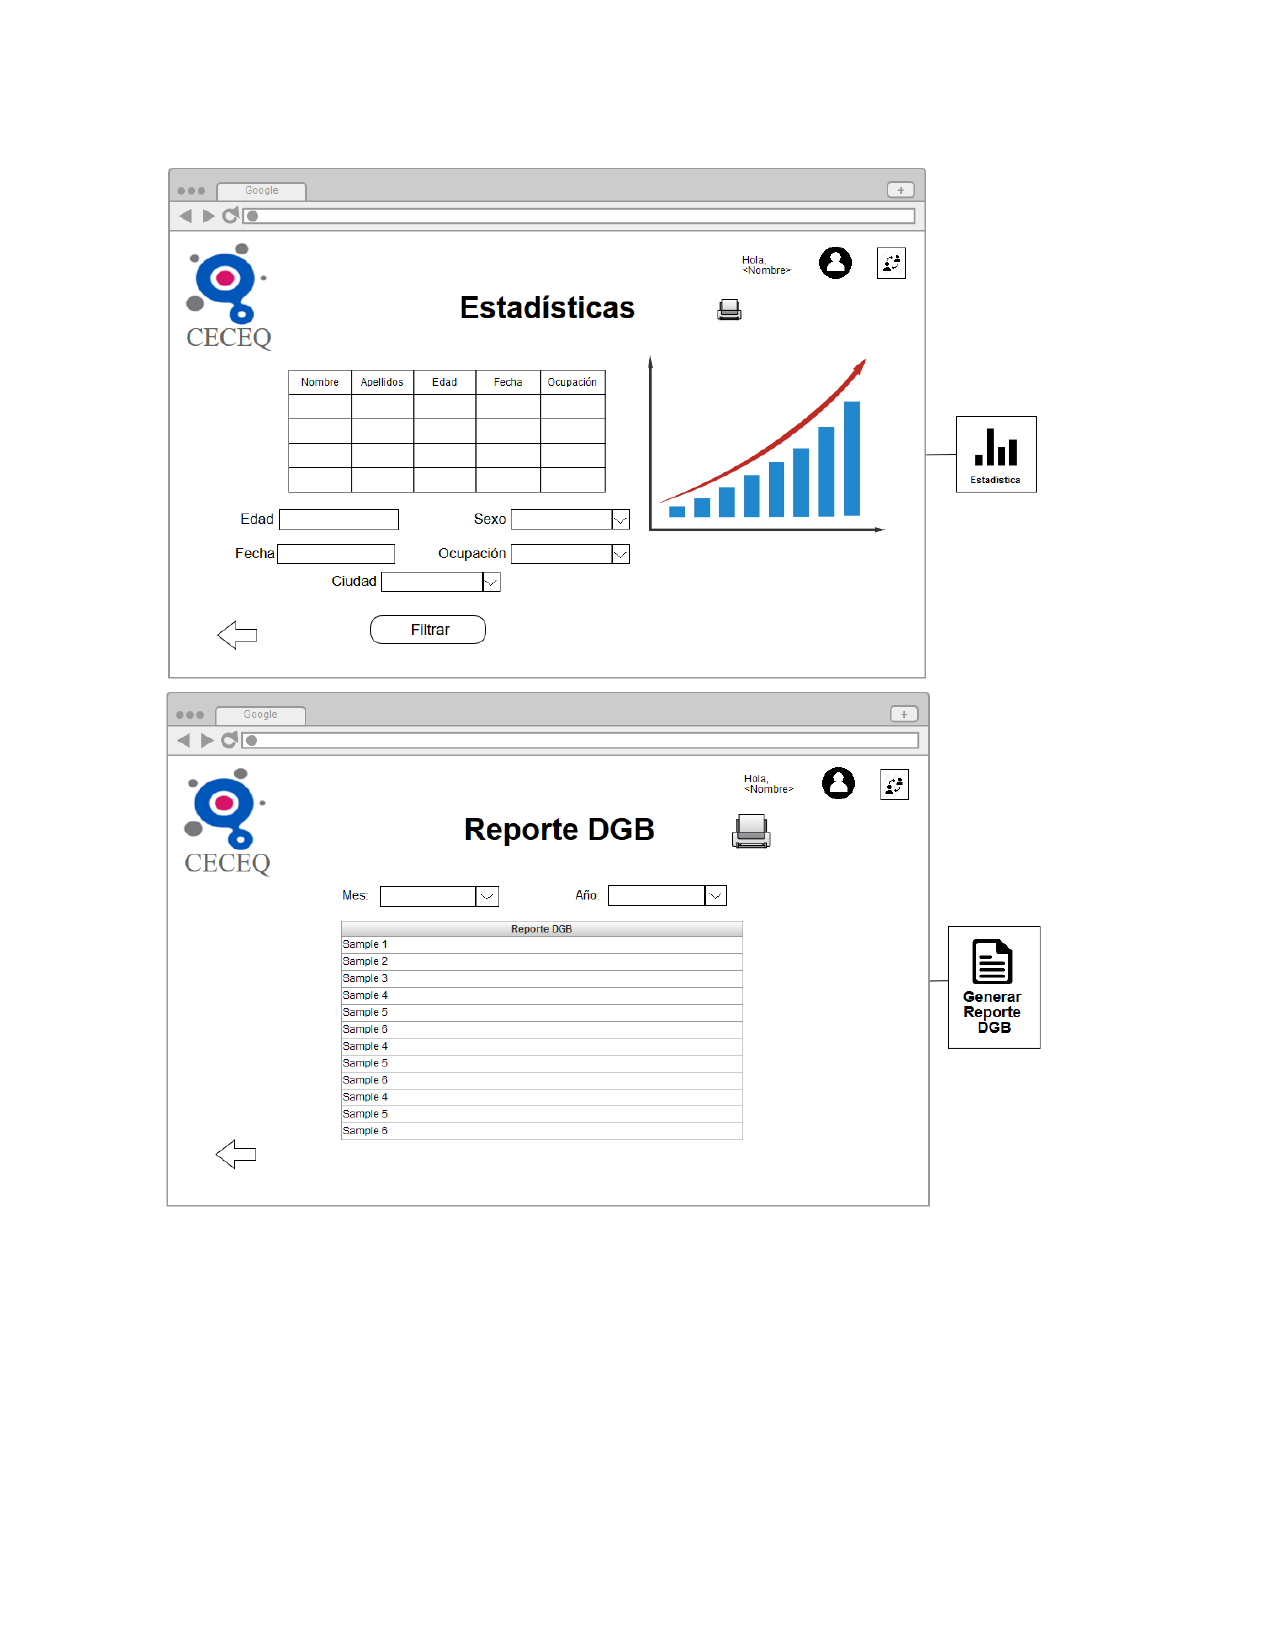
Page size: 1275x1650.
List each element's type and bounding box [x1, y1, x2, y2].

picture [150, 689, 1052, 1234]
picture [150, 150, 1056, 686]
